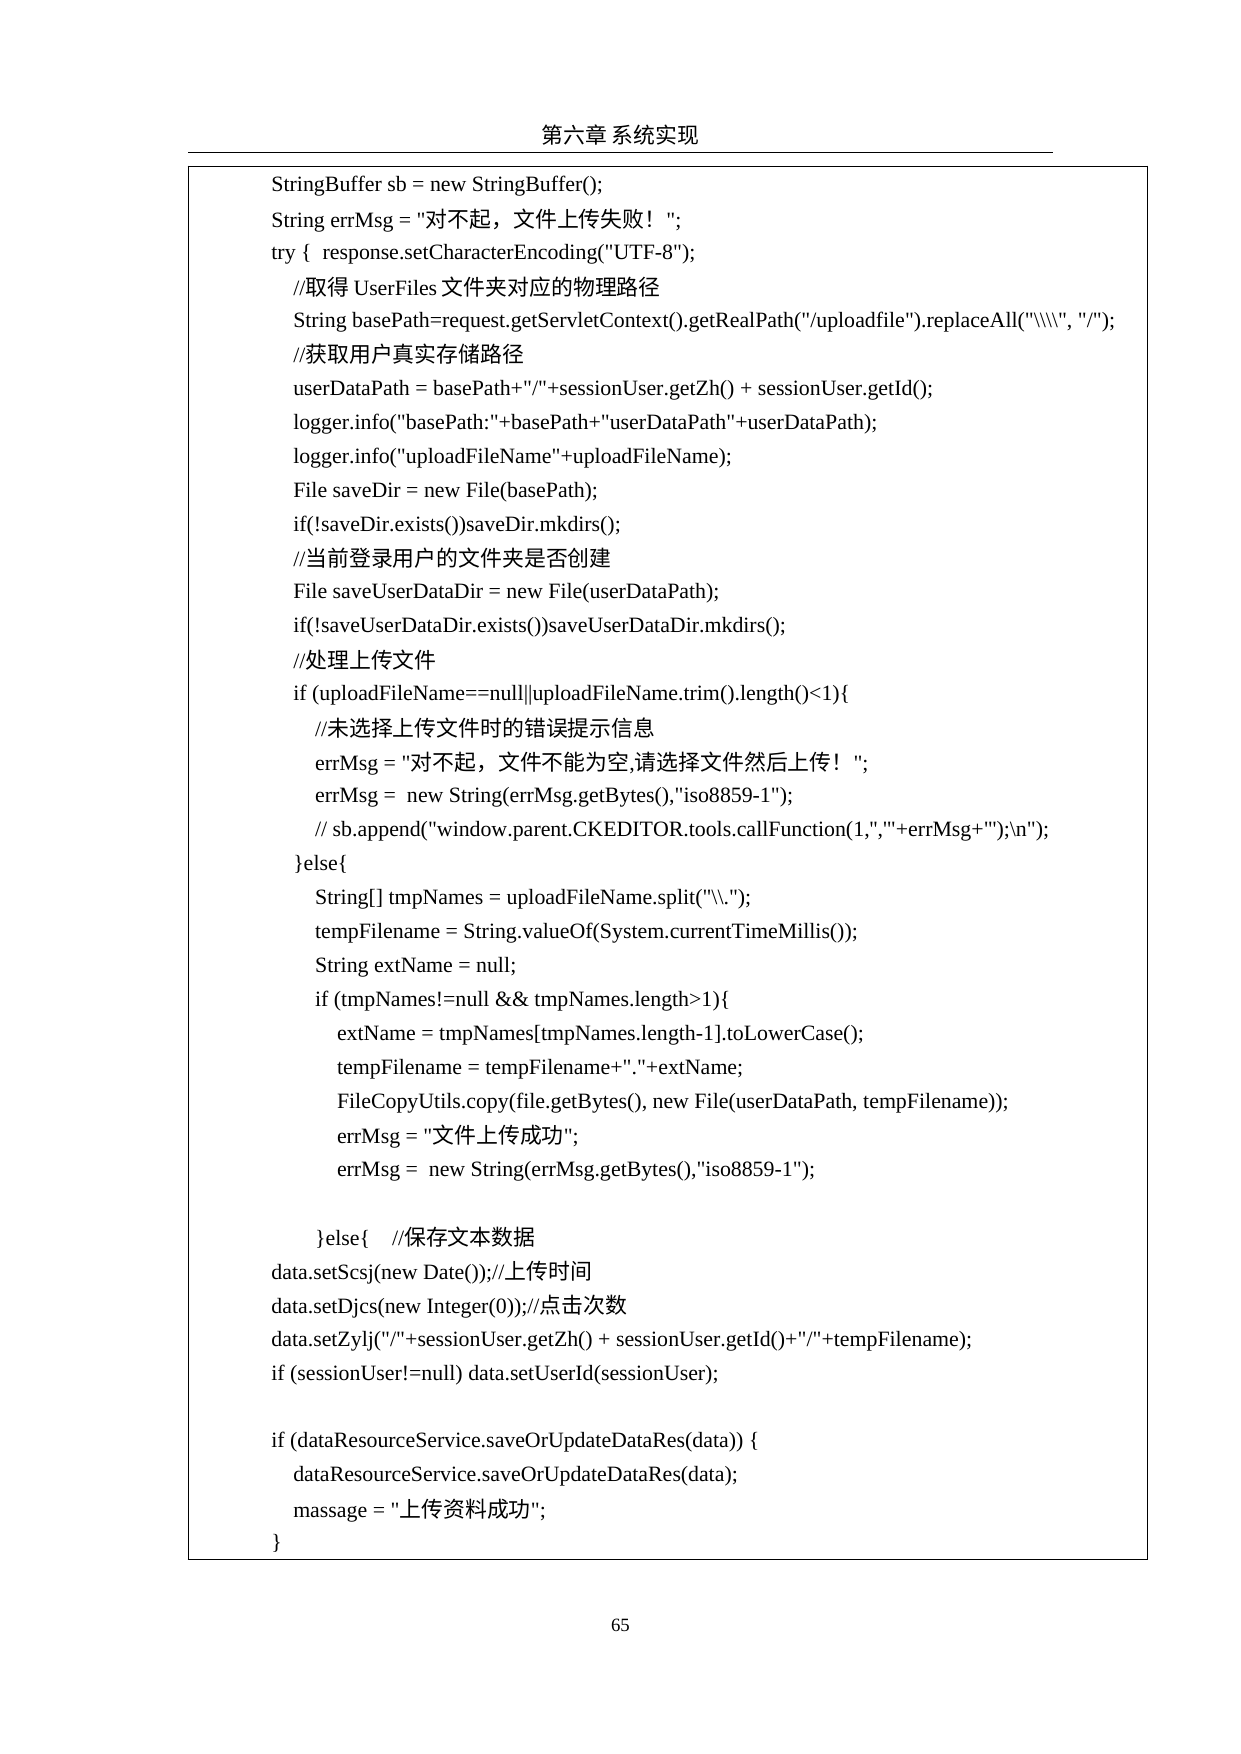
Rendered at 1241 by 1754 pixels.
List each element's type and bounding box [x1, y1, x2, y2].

table_header [189, 167, 1147, 1559]
